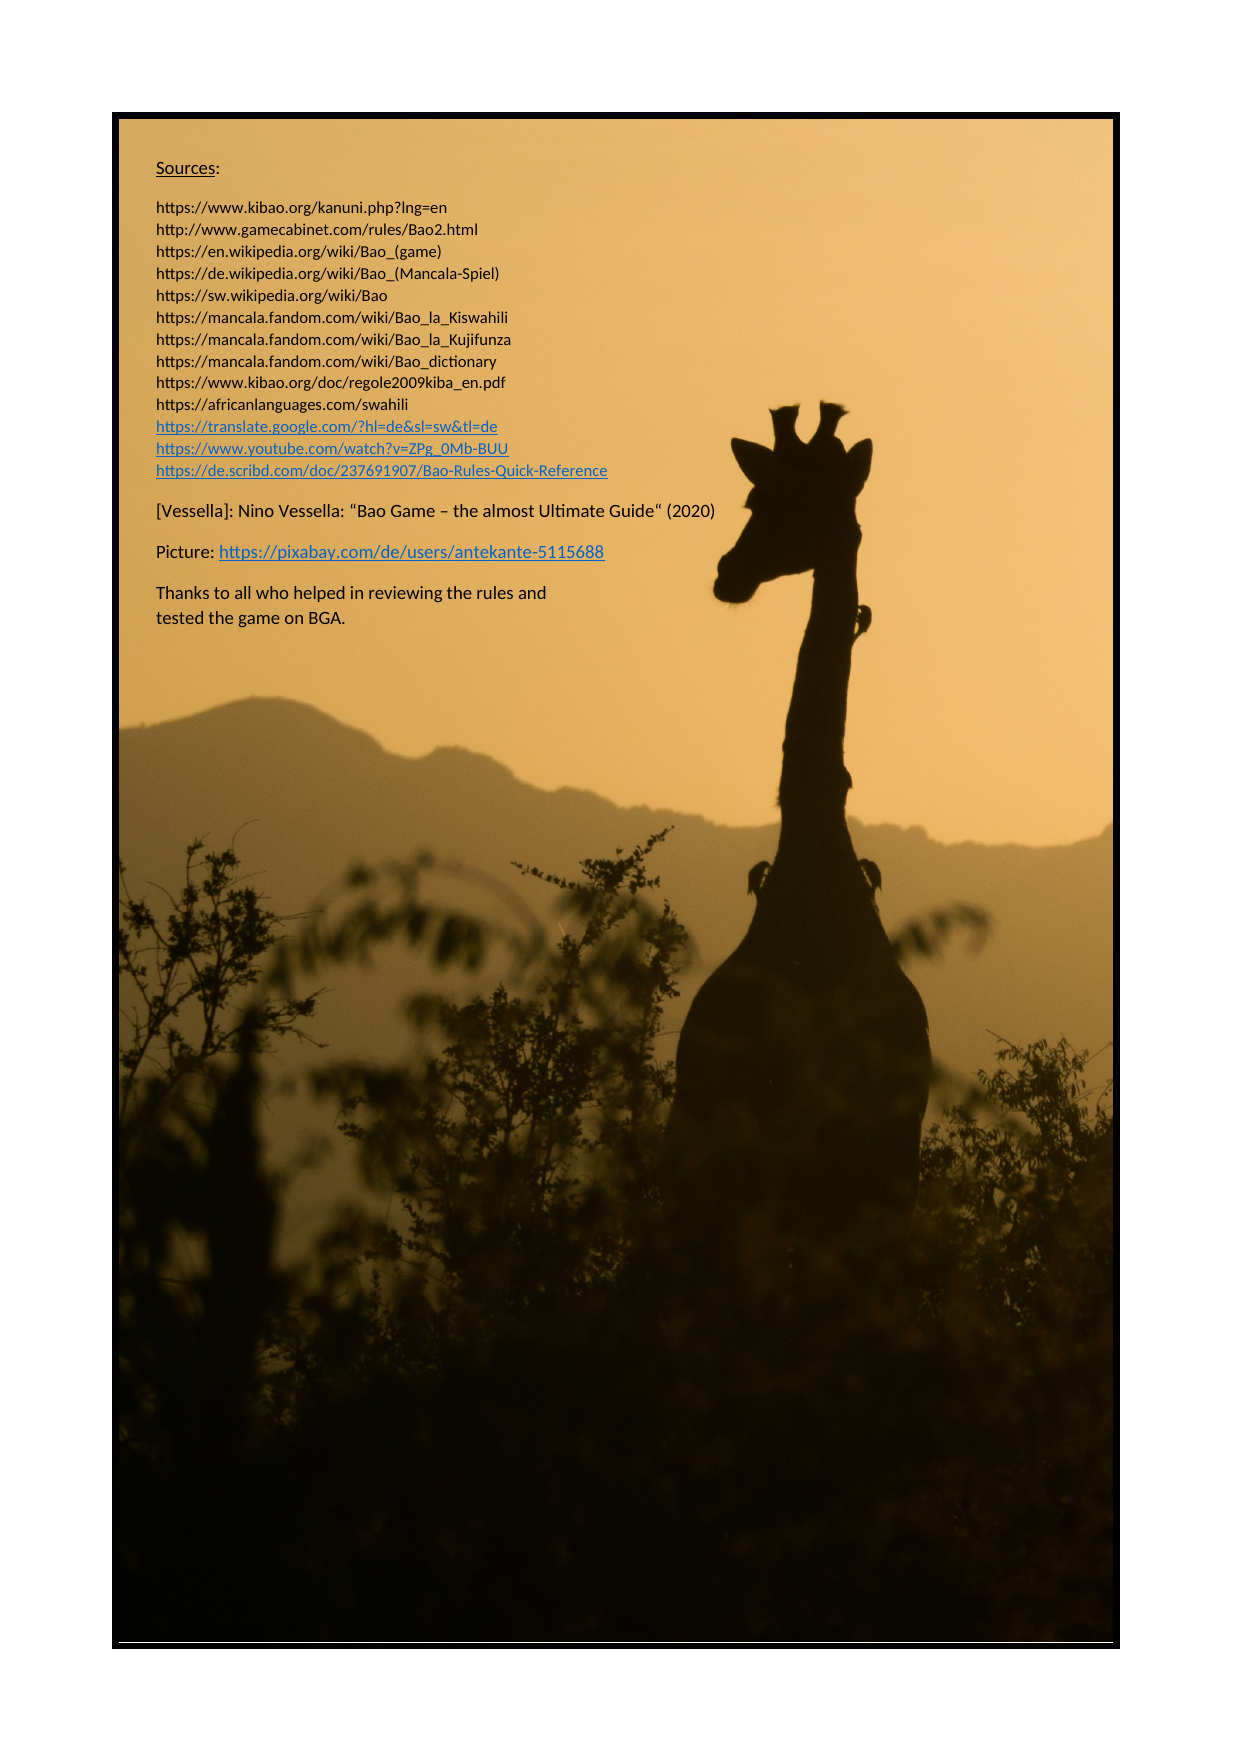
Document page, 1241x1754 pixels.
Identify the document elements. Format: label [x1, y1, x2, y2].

picture [119, 119, 1113, 1642]
